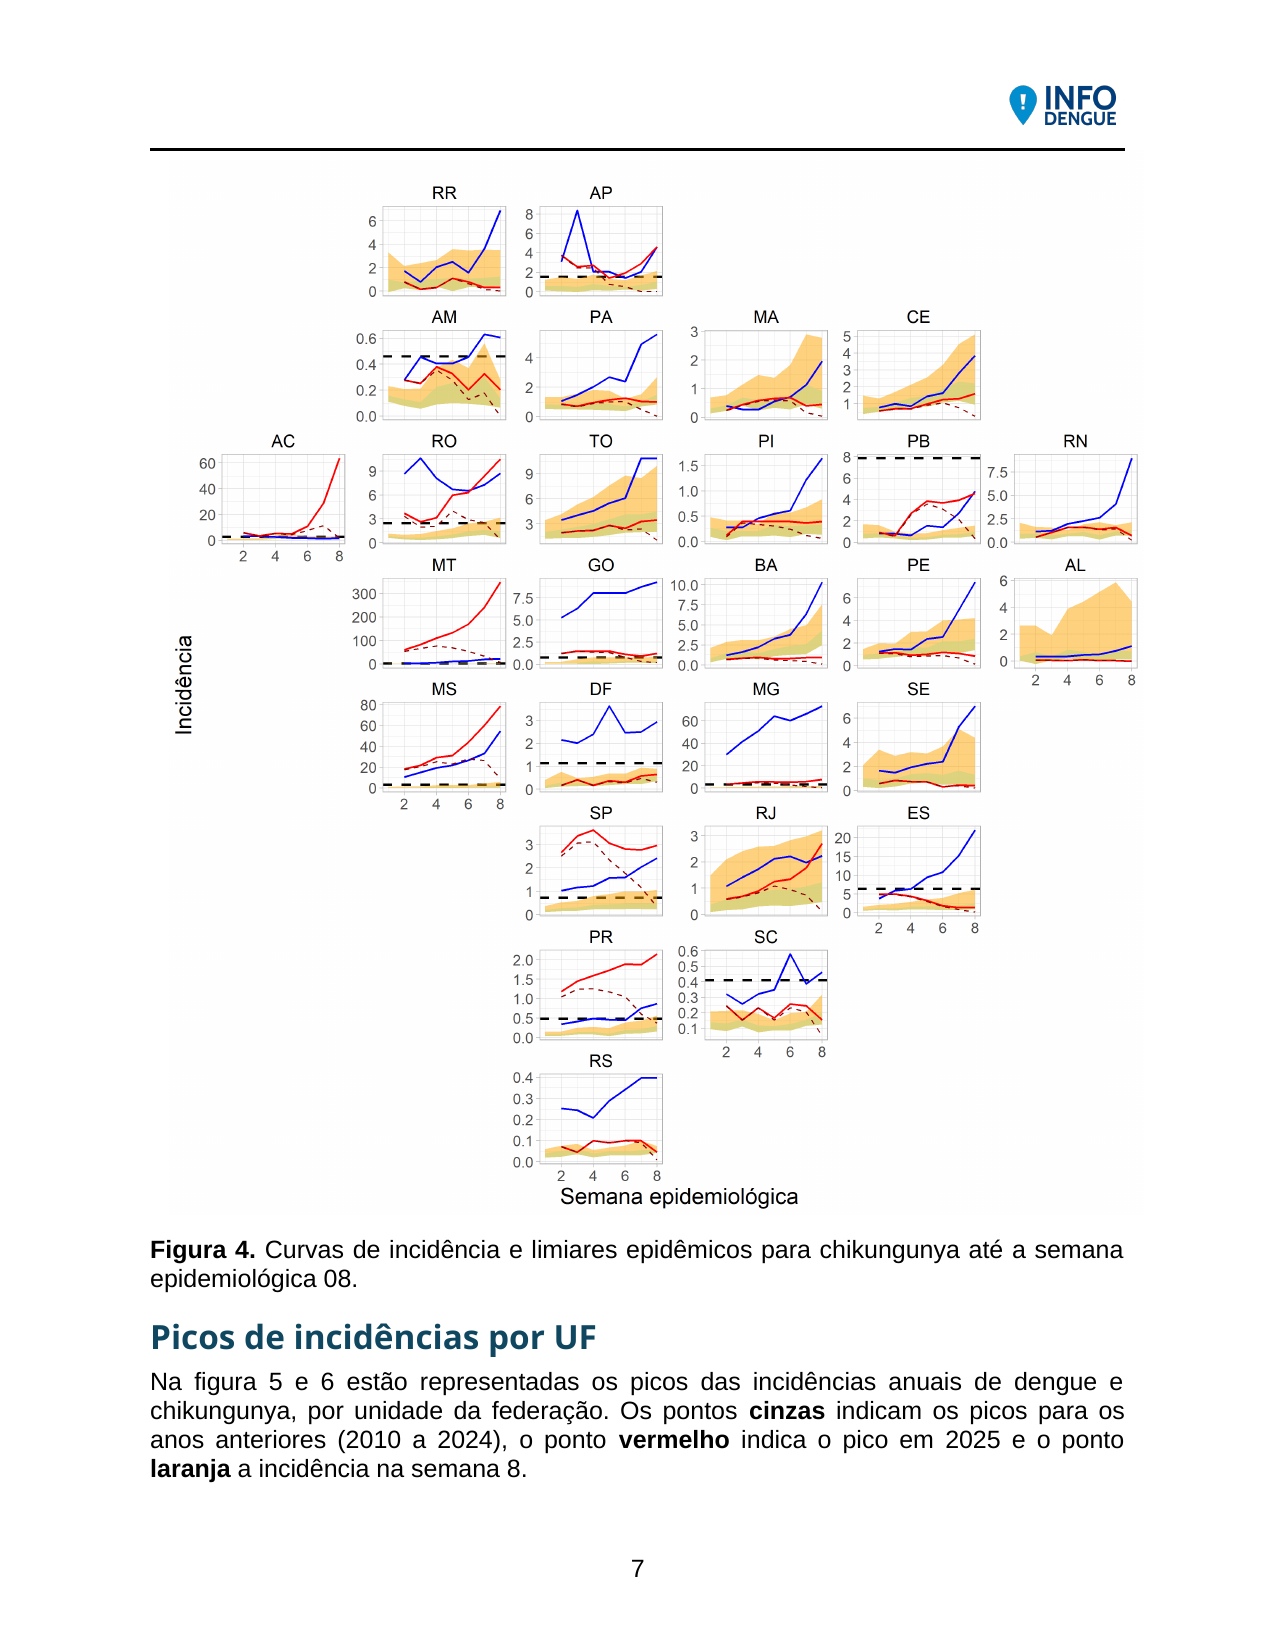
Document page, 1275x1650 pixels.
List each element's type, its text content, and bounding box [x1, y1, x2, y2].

text Figura 4. Curvas de incidência e limiares epidêmicos para chikungunya até a semana epidemiológica 08. [150, 1235, 1125, 1293]
picture [168, 150, 1144, 1215]
subtitle Picos de incidências por UF [150, 1314, 1125, 1359]
picture [1000, 75, 1125, 136]
text Na figura 5 e 6 estão representadas os picos das incidências anuais de dengue e chikungunya, por unidade da federação. Os pontos cinzas indicam os picos para os anos anteriores (2010 a 2024), o ponto vermelho indica o pico em 2025 e o ponto laranja a incidência na semana 8. [150, 1367, 1125, 1482]
